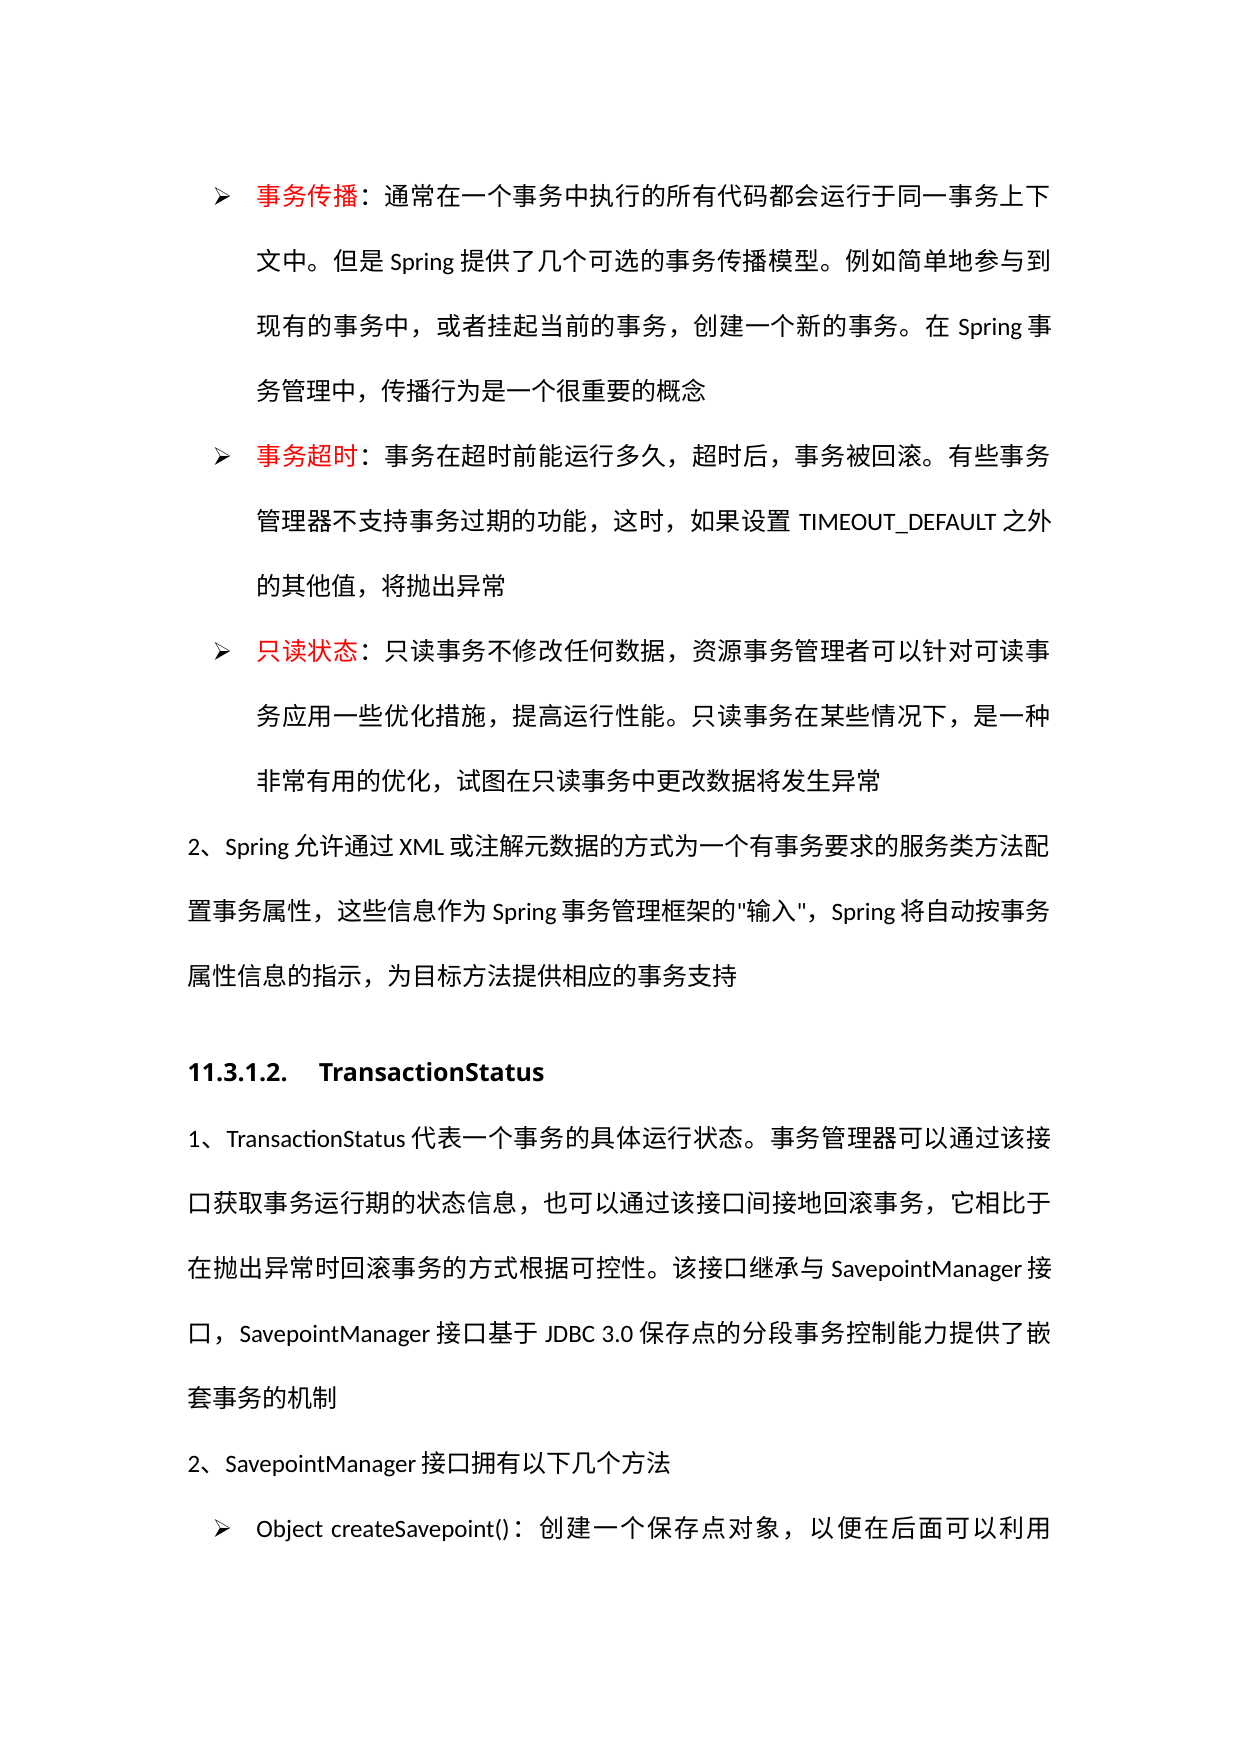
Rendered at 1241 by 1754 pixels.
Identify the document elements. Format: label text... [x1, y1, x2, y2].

text 2、SavepointManager接口拥有以下几个方法 [187, 1429, 1053, 1494]
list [212, 1494, 1053, 1559]
text 2、Spring允许通过XML或注解元数据的方式为一个有事务要求的服务类方法配置事务属性，这些信息作为Spring事务管理框架的"输入"，Spring将自动按事务属性信息的指示，为目标方法提供相应的事务支持 [187, 812, 1053, 1007]
list 只读状态：只读事务不修改任何数据，资源事务管理者可以针对可读事务应用一些优化措施，提高运行性能。只读事务在某些情况下，是一种非常有用的优化，试图在只读事务中更改数据将发生异常 [212, 617, 1053, 812]
list 事务传播：通常在一个事务中执行的所有代码都会运行于同一事务上下文中。但是Spring提供了几个可选的事务传播模型。例如简单地参与到现有的事务中，或者挂起当前的事务，创建一个新的事务。在Spring事务管理中，传播行为是一个很重要的概念 [212, 162, 1053, 422]
list 事务超时：事务在超时前能运行多久，超时后，事务被回滚。有些事务管理器不支持事务过期的功能，这时，如果设置TIMEOUT_DEFAULT之外的其他值，将抛出异常 [212, 422, 1053, 617]
subtitle TransactionStatus [187, 1039, 1053, 1104]
text 1、TransactionStatus代表一个事务的具体运行状态。事务管理器可以通过该接口获取事务运行期的状态信息，也可以通过该接口间接地回滚事务，它相比于在抛出异常时回滚事务的方式根据可控性。该接口继承与SavepointManager接口，SavepointManager接口基于JDBC 3.0保存点的分段事务控制能力提供了嵌套事务的机制 [187, 1104, 1053, 1429]
